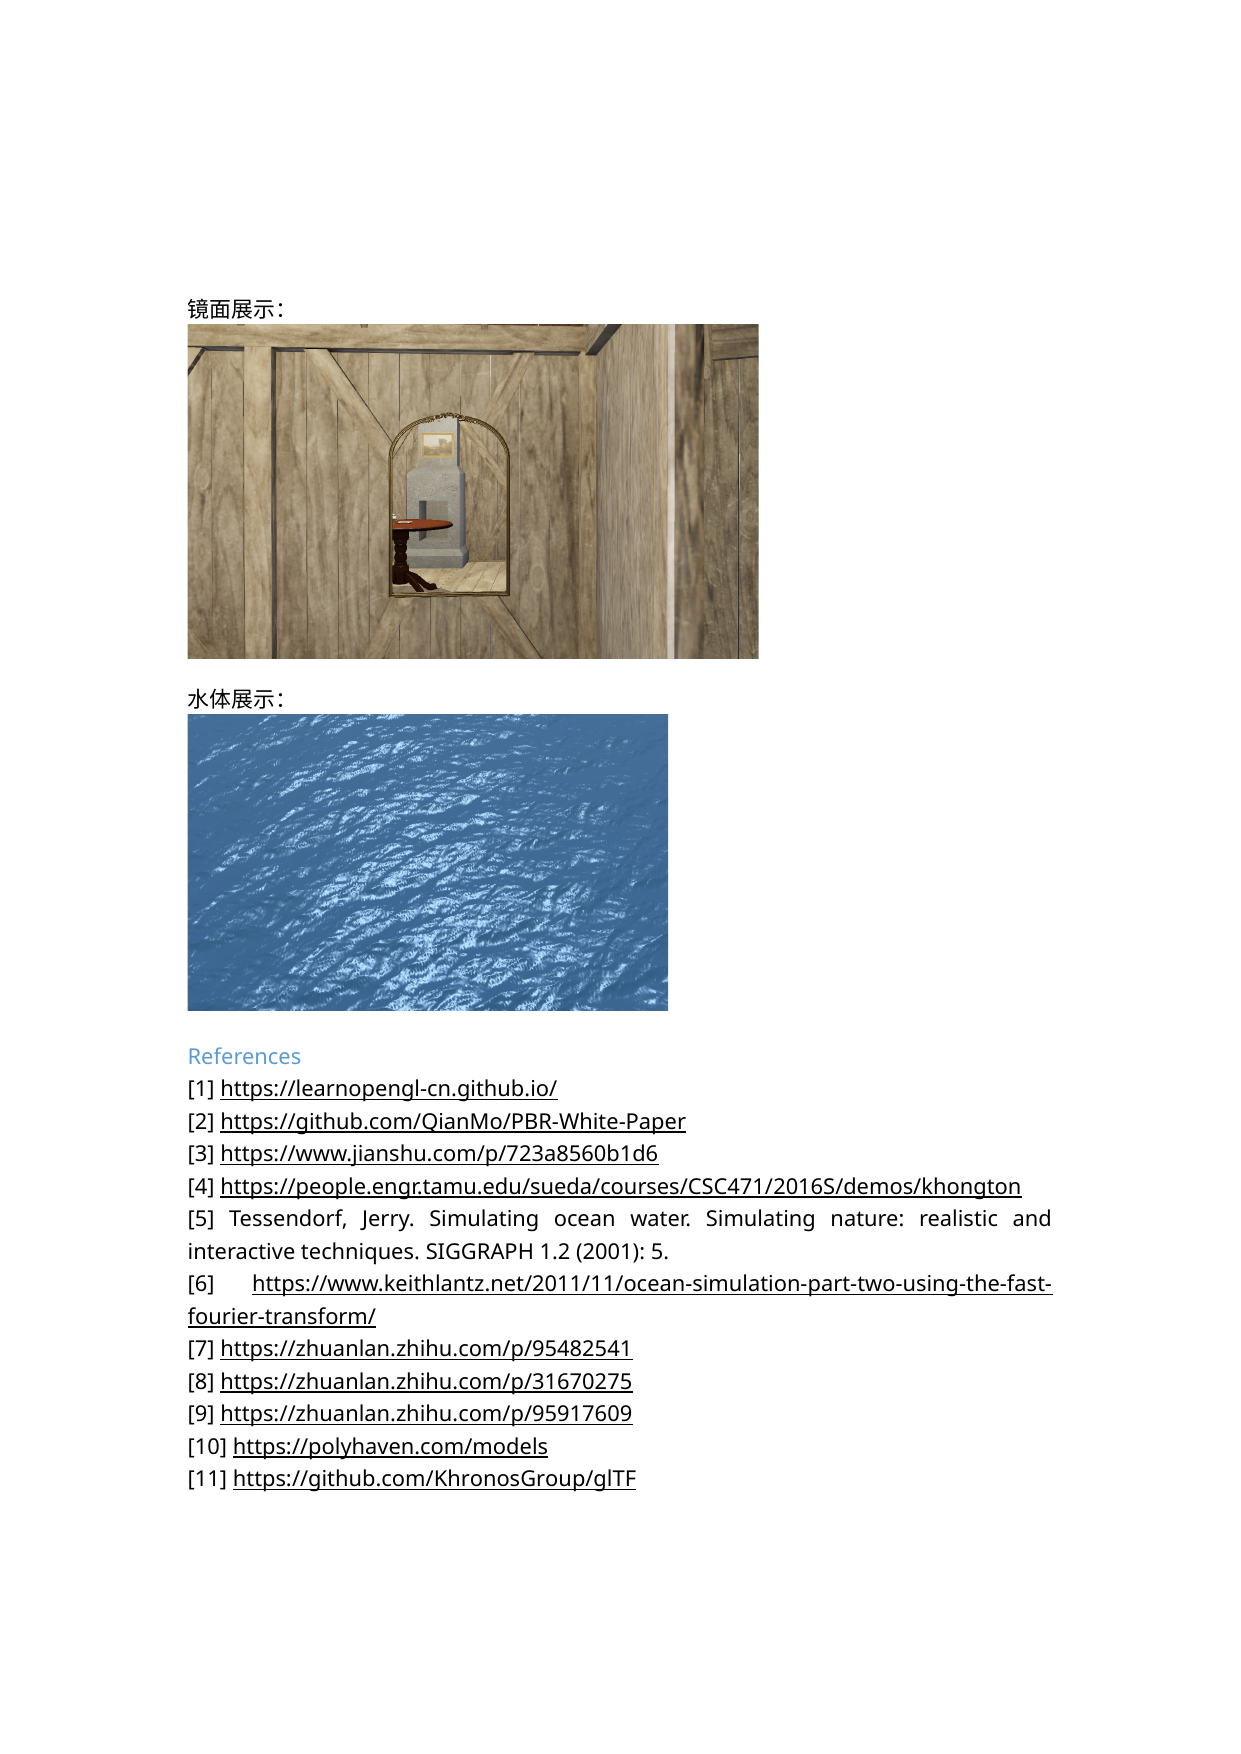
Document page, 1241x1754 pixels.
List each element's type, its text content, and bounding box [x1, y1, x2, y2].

picture [187, 324, 759, 659]
text [1] https://learnopengl-cn.github.io/ [187, 1072, 1053, 1104]
text [3] https://www.jianshu.com/p/723a8560b1d6 [187, 1137, 1053, 1169]
text [2] https://github.com/QianMo/PBR-White-Paper [187, 1104, 1053, 1137]
text 镜面展示： [187, 292, 1053, 324]
text [5] Tessendorf, Jerry. Simulating ocean water. Simulating nature: realistic and interactive techniques. SIGGRAPH 1.2 (2001): 5. [187, 1202, 1053, 1267]
text [6] https://www.keithlantz.net/2011/11/ocean-simulation-part-two-using-the-fast-fourier-transform/ [187, 1267, 1053, 1332]
text [8] https://zhuanlan.zhihu.com/p/31670275 [187, 1364, 1053, 1397]
text [11] https://github.com/KhronosGroup/glTF [187, 1462, 1053, 1494]
text [10] https://polyhaven.com/models [187, 1429, 1053, 1462]
text [7] https://zhuanlan.zhihu.com/p/95482541 [187, 1332, 1053, 1364]
text [9] https://zhuanlan.zhihu.com/p/95917609 [187, 1397, 1053, 1429]
picture [187, 714, 669, 1011]
text [4] https://people.engr.tamu.edu/sueda/courses/CSC471/2016S/demos/khongton [187, 1169, 1053, 1202]
text 水体展示： [187, 682, 1053, 714]
text References [187, 1039, 1053, 1072]
